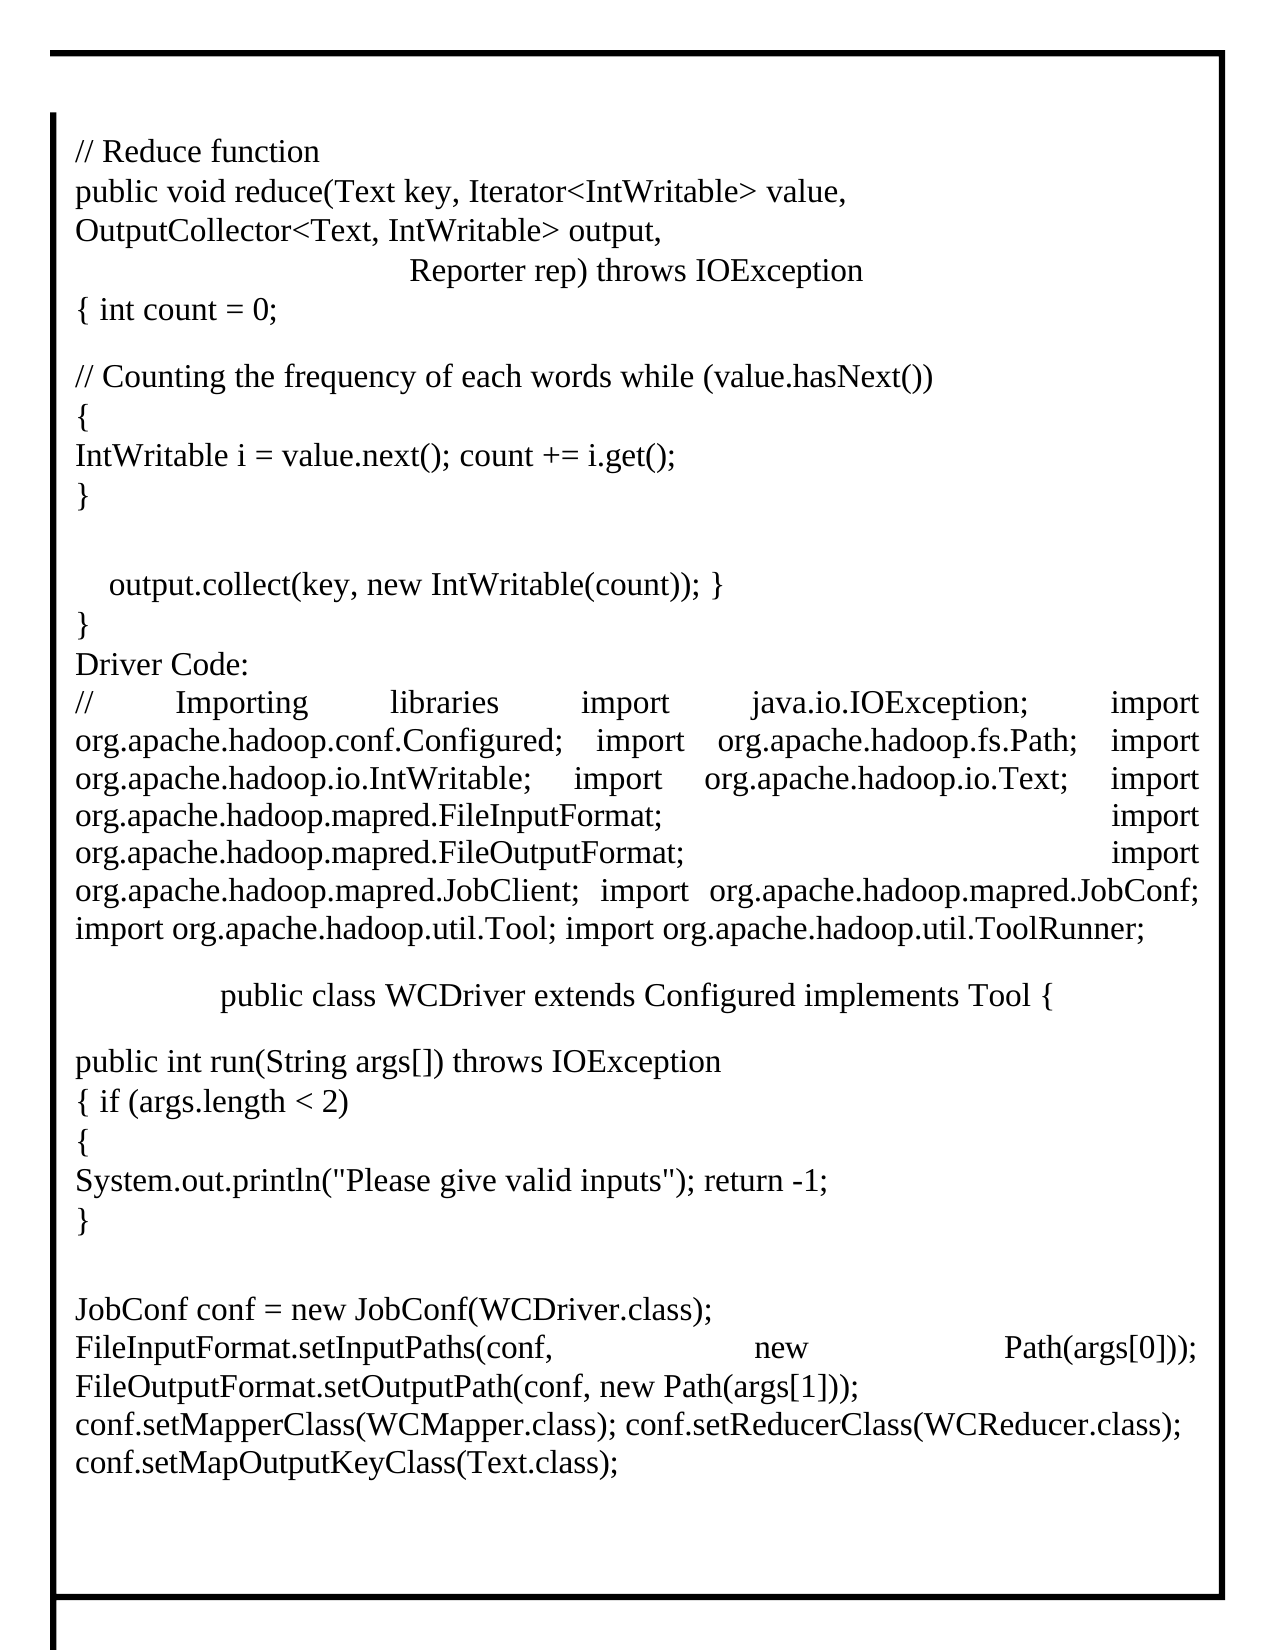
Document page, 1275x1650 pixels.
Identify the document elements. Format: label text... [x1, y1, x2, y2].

text output.collect(key, new IntWritable(count)); } [108, 564, 1212, 603]
text { [75, 396, 1212, 434]
text } [75, 604, 1212, 643]
text JobConf conf = new JobConf(WCDriver.class); FileInputFormat.setInputPaths(conf, new Path(args[0])); FileOutputFormat.setOutputPath(conf, new Path(args[1])); conf.setMapperClass(WCMapper.class); conf.setReducerClass(WCReducer.class); conf.setMapOutputKeyClass(Text.class); [75, 1289, 1200, 1481]
text { int count = 0; [75, 289, 1212, 328]
text System.out.println("Please give valid inputs"); return -1; [75, 1161, 1212, 1199]
text org.apache.hadoop.mapred.FileOutputFormat; import org.apache.hadoop.mapred.JobClient; import org.apache.hadoop.mapred.JobConf; import org.apache.hadoop.util.Tool; import org.apache.hadoop.util.ToolRunner; [75, 834, 1200, 947]
text } [75, 475, 1212, 513]
text Driver Code: [75, 644, 1212, 682]
text { [75, 1121, 1212, 1159]
text { if (args.length < 2) [75, 1081, 1212, 1119]
text // Importing libraries import java.io.IOException; import org.apache.hadoop.conf.Configured; import org.apache.hadoop.fs.Path; import org.apache.hadoop.io.IntWritable; import org.apache.hadoop.io.Text; import org.apache.hadoop.mapred.FileInputFormat; import [75, 684, 1200, 834]
text public void reduce(Text key, Iterator<IntWritable> value, OutputCollector<Text, IntWritable> output, [75, 171, 879, 249]
text // Counting the frequency of each words while (value.hasNext()) [75, 356, 1212, 394]
text Reporter rep) throws IOException [409, 250, 1212, 288]
text IntWritable i = value.next(); count += i.get(); [75, 436, 1212, 474]
text public class WCDriver extends Configured implements Tool { public int run(String args[]) throws IOException [75, 947, 1055, 1080]
text // Reduce function [75, 131, 1212, 169]
text } [75, 1200, 1212, 1238]
